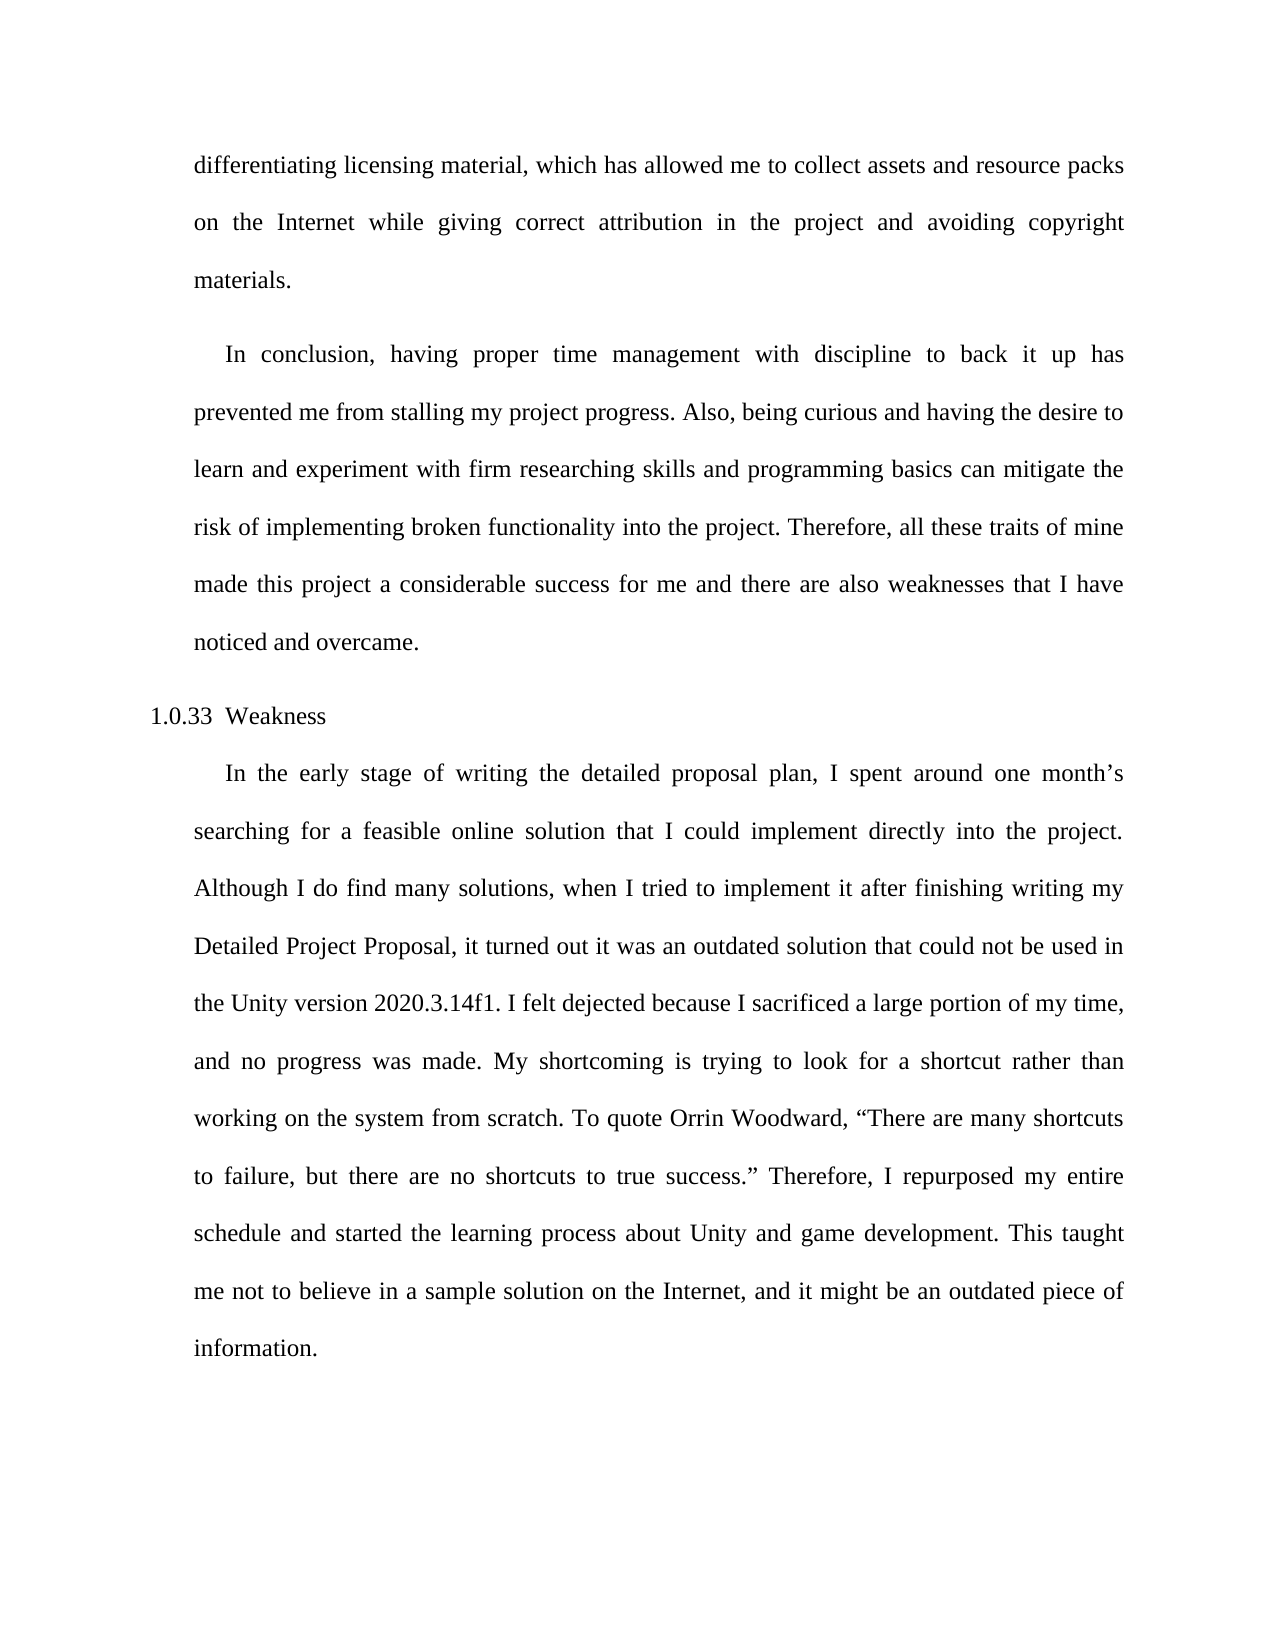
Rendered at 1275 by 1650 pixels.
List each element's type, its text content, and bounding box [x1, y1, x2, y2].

subtitle Weakness [150, 701, 1125, 729]
text In the early stage of writing the detailed proposal plan, I spent around one month’s searching for a feasible online solution that I could implement directly into the project. Although I do find many solutions, when I tried to implement it after finishing writing my Detailed Project Proposal, it turned out it was an outdated solution that could not be used in the Unity version 2020.3.14f1. I felt dejected because I sacrificed a large portion of my time, and no progress was made. My shortcoming is trying to look for a shortcut rather than working on the system from scratch. To quote Orrin Woodward, “There are many shortcuts to failure, but there are no shortcuts to true success.” Therefore, I repurposed my entire schedule and started the learning process about Unity and game development. This taught me not to believe in a sample solution on the Internet, and it might be an outdated piece of information. [194, 758, 1125, 1362]
text In conclusion, having proper time management with discipline to back it up has prevented me from stalling my project progress. Also, being curious and having the desire to learn and experiment with firm researching skills and programming basics can mitigate the risk of implementing broken functionality into the project. Therefore, all these traits of mine made this project a considerable success for me and there are also weaknesses that I have noticed and overcame. [194, 339, 1125, 655]
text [194, 150, 1125, 294]
